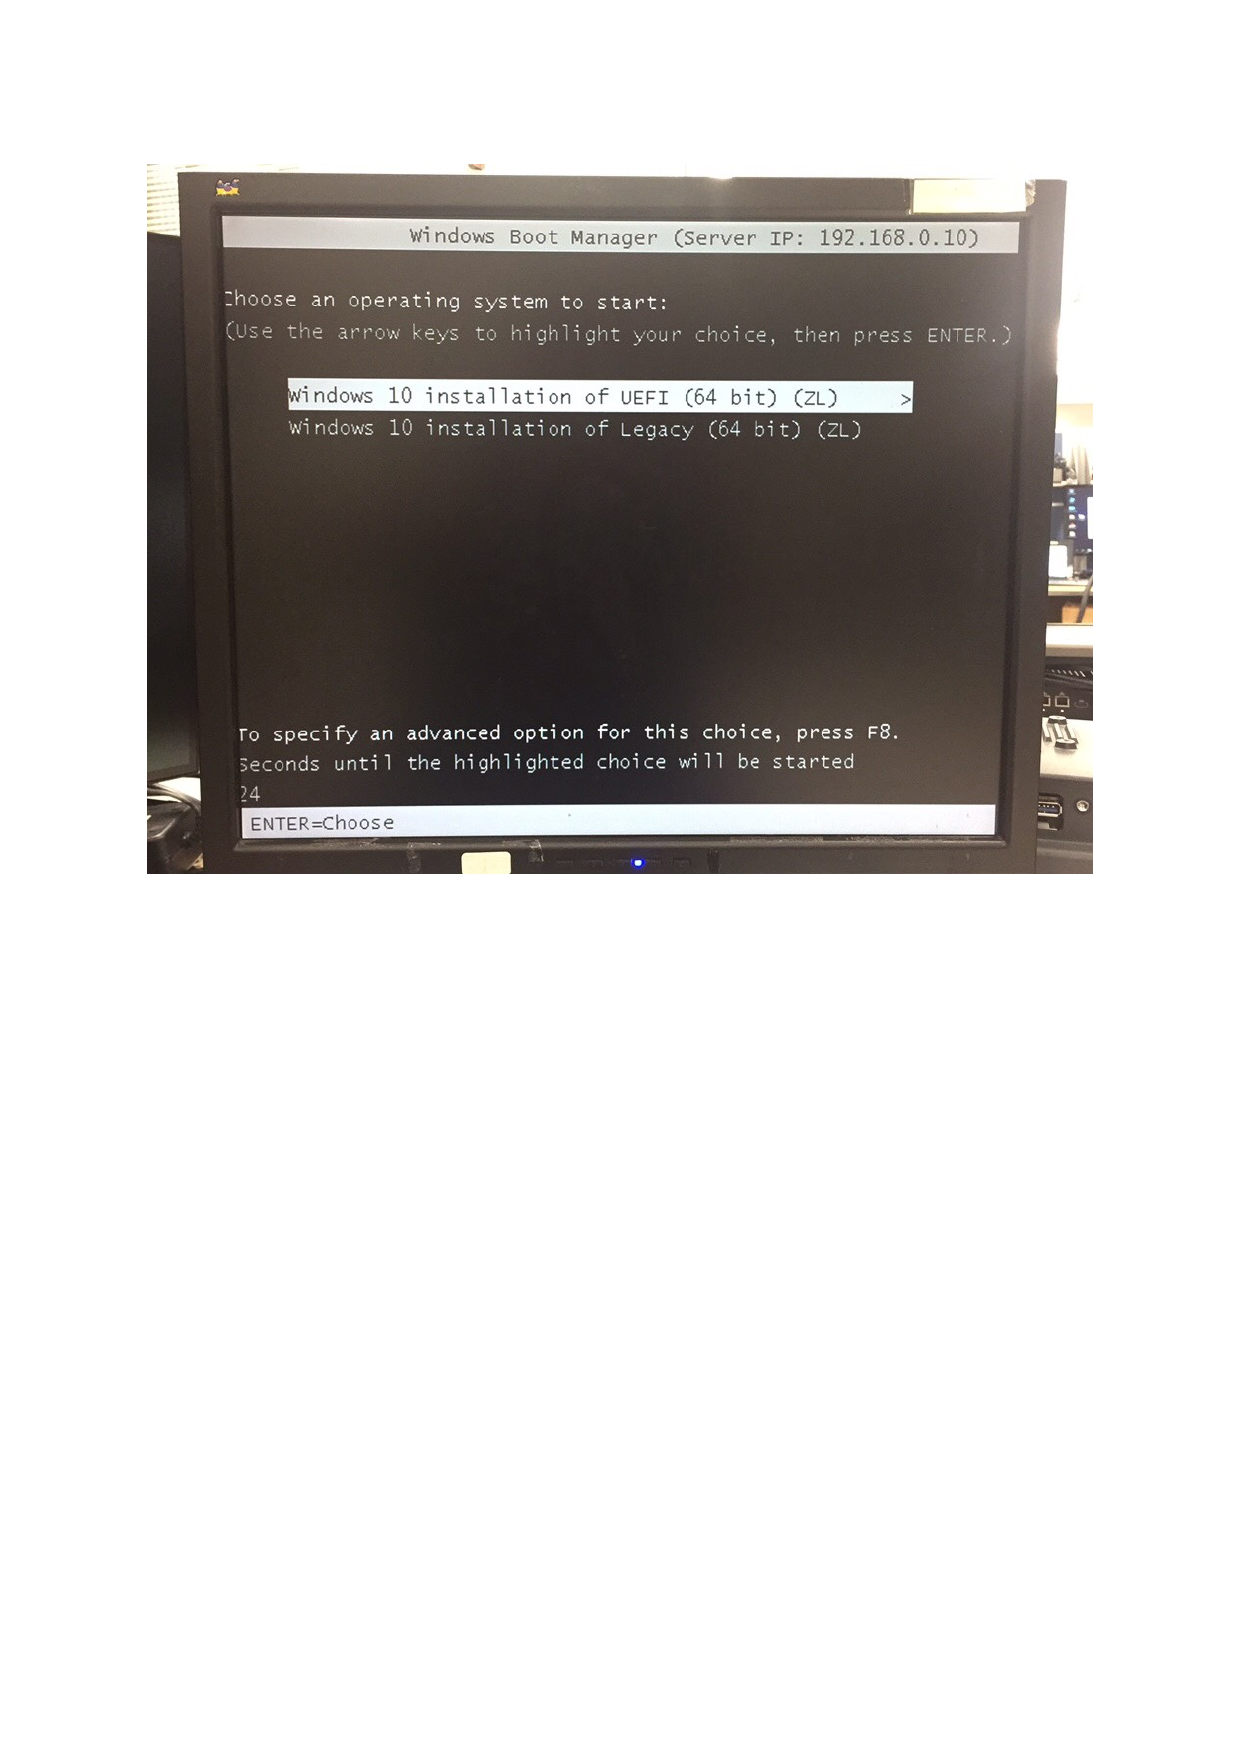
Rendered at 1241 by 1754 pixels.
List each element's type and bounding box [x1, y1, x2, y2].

picture [147, 164, 1093, 874]
